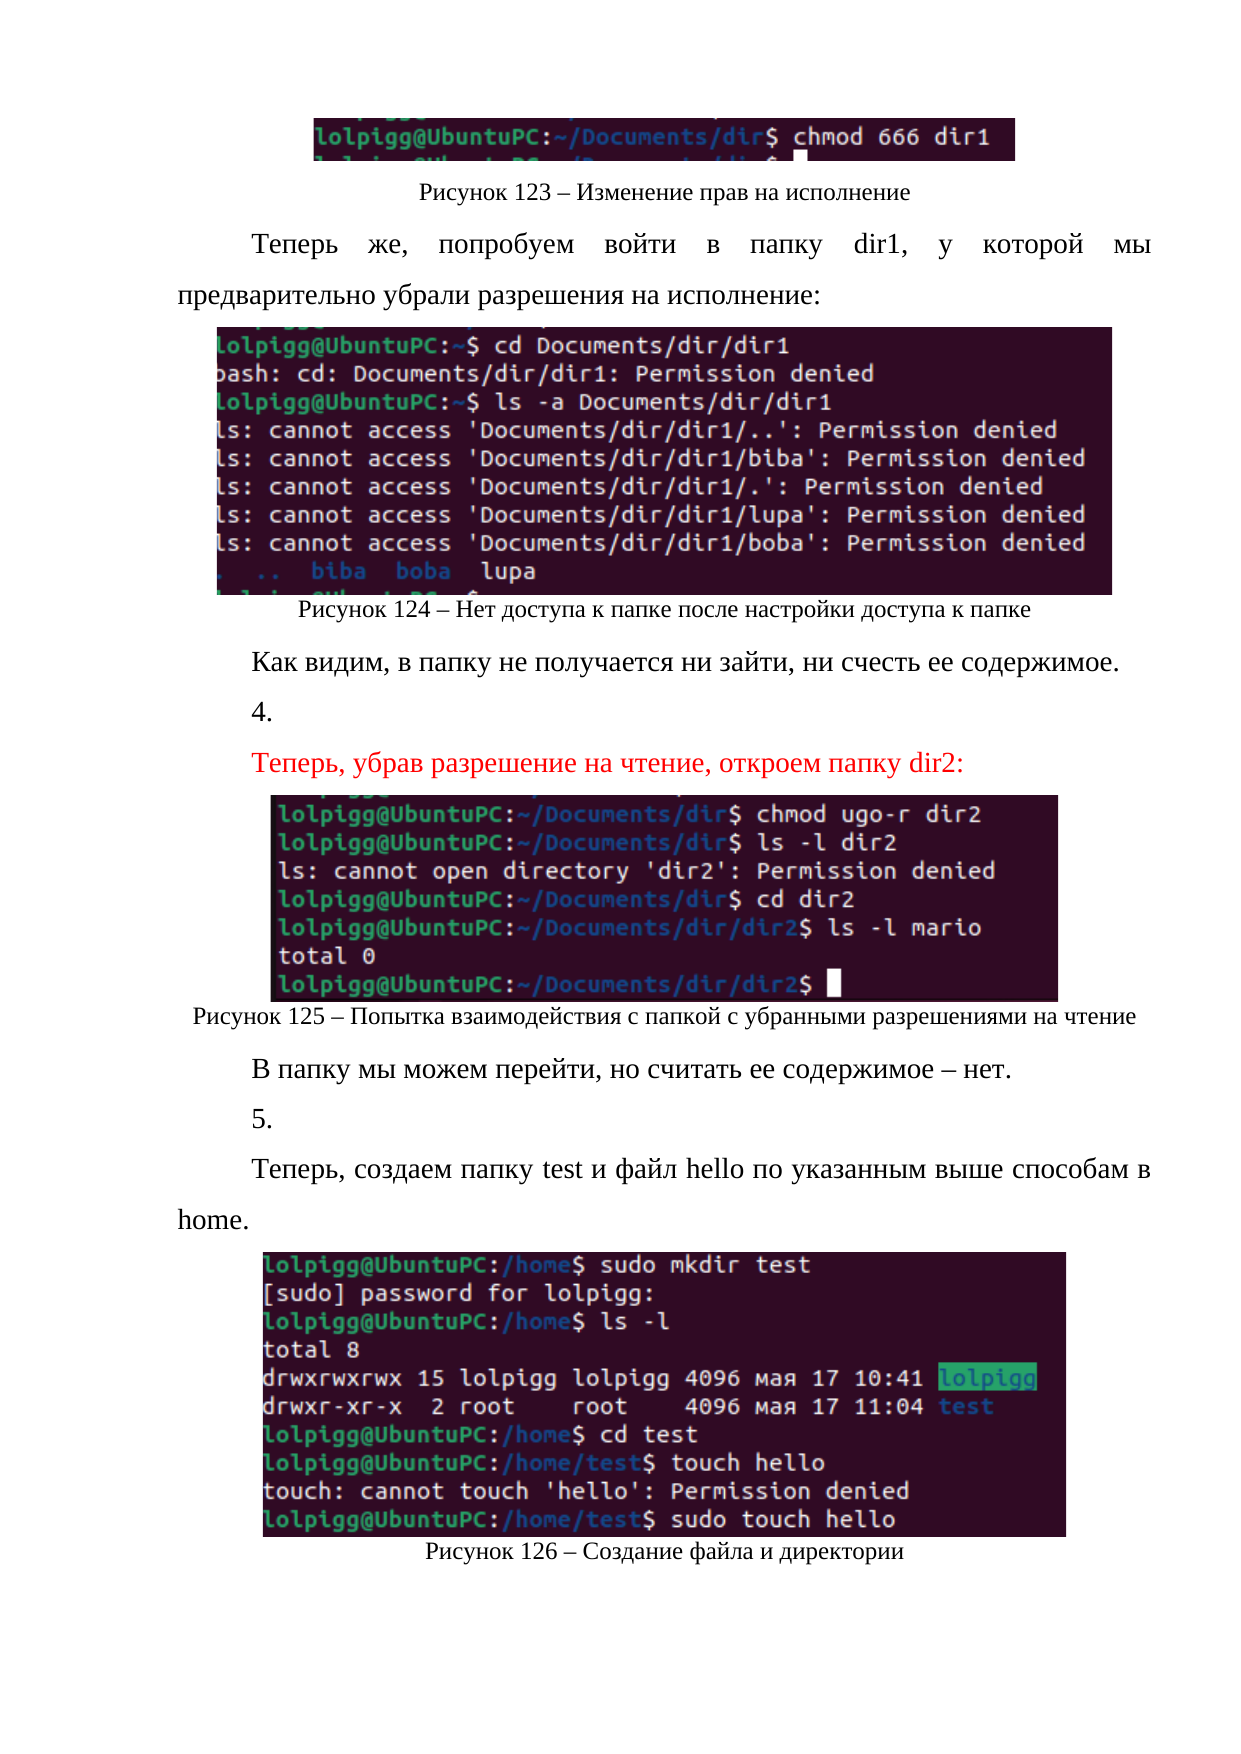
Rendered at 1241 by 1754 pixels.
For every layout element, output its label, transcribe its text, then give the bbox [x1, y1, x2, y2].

text Теперь, убрав разрешение на чтение, откроем папку dir2: [177, 745, 1152, 778]
text Рисунок 123 – Изменение прав на исполнение [177, 177, 1152, 206]
picture [313, 118, 1016, 161]
picture [262, 1252, 1067, 1537]
text Рисунок 126 – Создание файла и директории [177, 1536, 1152, 1565]
text 4. [177, 694, 1152, 728]
picture [270, 795, 1059, 1002]
text Рисунок 124 – Нет доступа к папке после настройки доступа к папке [177, 594, 1152, 623]
text 5. [177, 1101, 1152, 1135]
text В папку мы можем перейти, но считать ее содержимое – нет. [177, 1051, 1152, 1084]
text Теперь же, попробуем войти в папку dir1, у которой мы предварительно убрали разрешения на исполнение: [177, 227, 1152, 311]
picture [216, 327, 1113, 595]
text Рисунок 125 – Попытка взаимодействия с папкой с убранными разрешениями на чтение [177, 1001, 1152, 1030]
text Теперь, создаем папку test и файл hello по указанным выше способам в home. [177, 1151, 1152, 1235]
text Как видим, в папку не получается ни зайти, ни счесть ее содержимое. [177, 644, 1152, 678]
